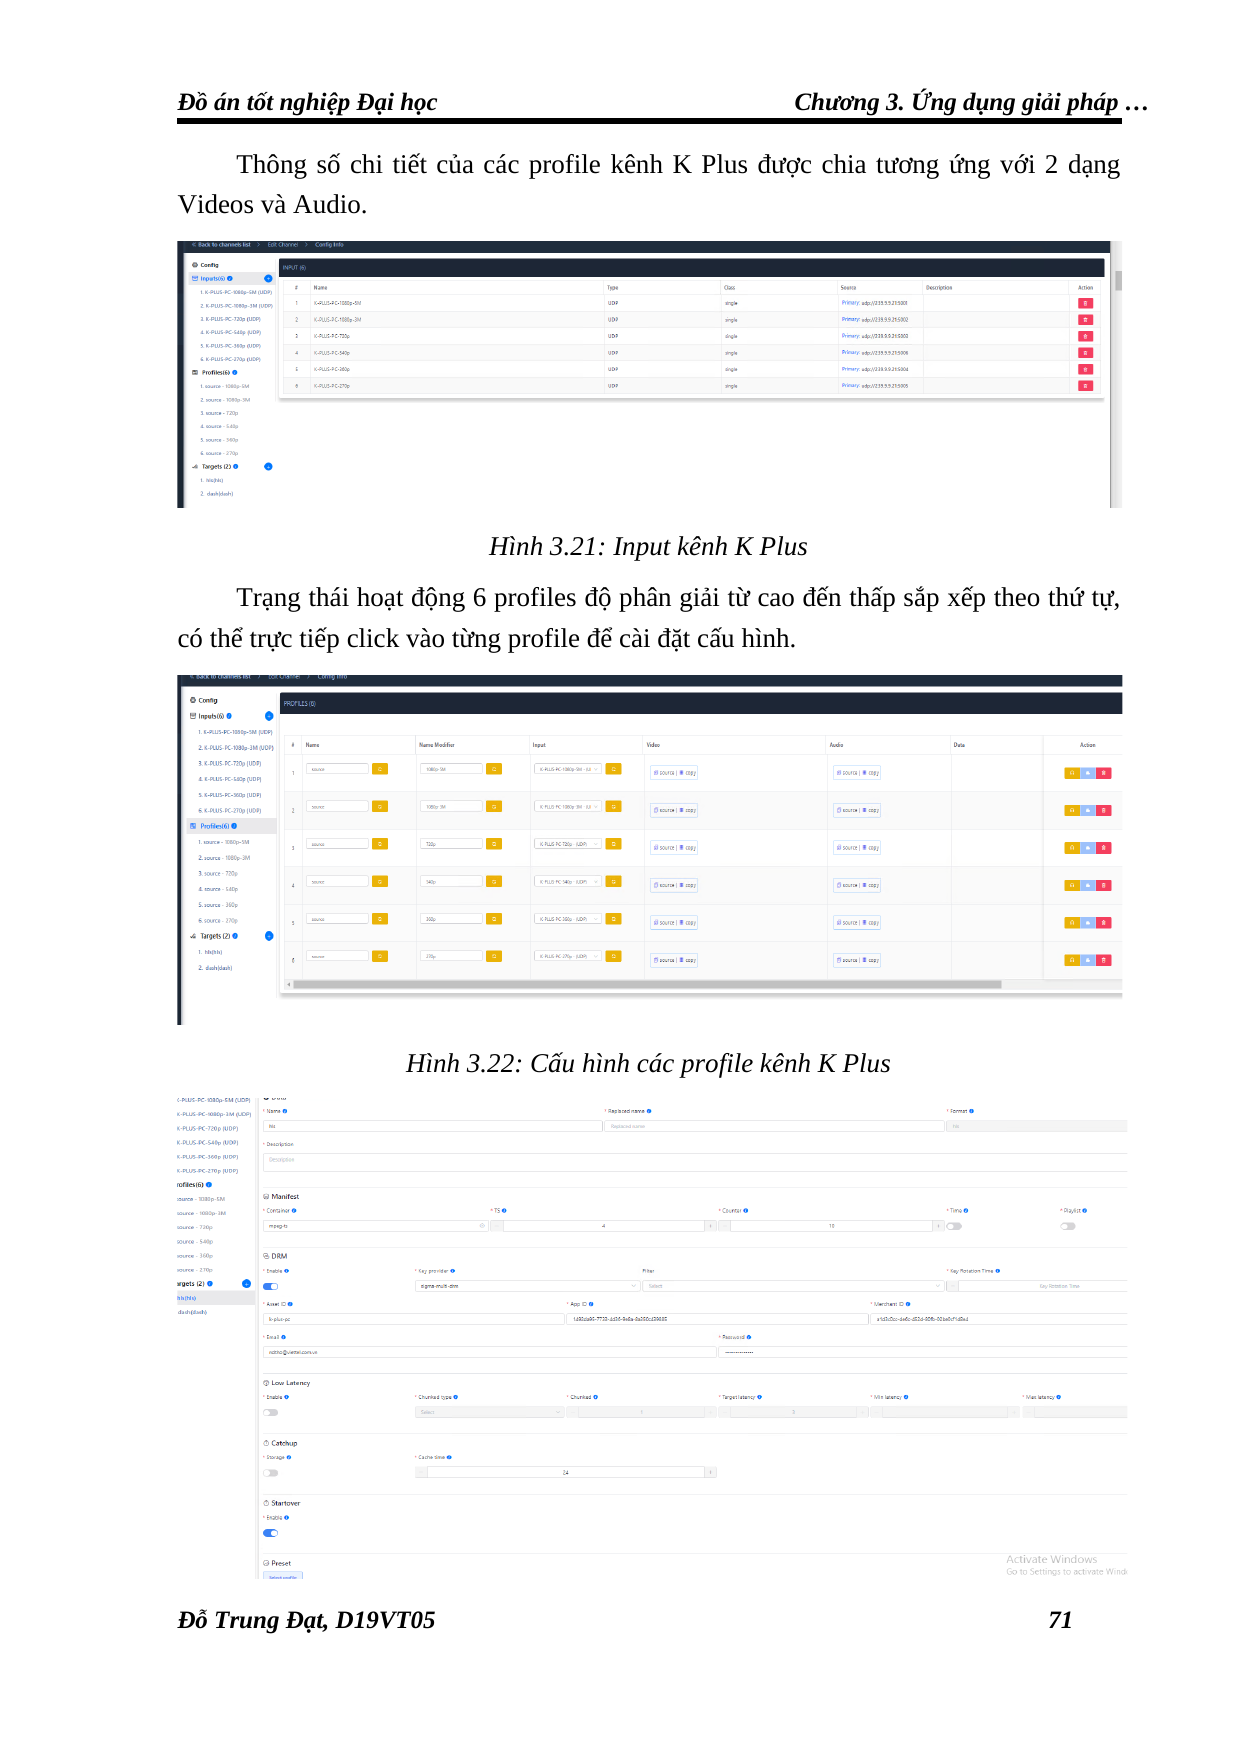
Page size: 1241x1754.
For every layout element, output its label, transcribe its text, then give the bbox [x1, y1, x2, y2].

text Hình 3.22: Cấu hình các profile kênh K Plus [177, 1047, 1122, 1078]
text Trạng thái hoạt động 6 profiles độ phân giải từ cao đến thấp sắp xếp theo thứ tự, có thể trực tiếp click vào từng profile để cài đặt cấu hình. [177, 582, 1122, 653]
text Thông số chi tiết của các profile kênh K Plus được chia tương ứng với 2 dạng Videos và Audio. [177, 148, 1122, 219]
picture [177, 675, 1123, 1025]
picture [177, 241, 1123, 508]
picture [177, 1098, 1128, 1580]
text Hình 3.21: Input kênh K Plus [177, 529, 1122, 561]
